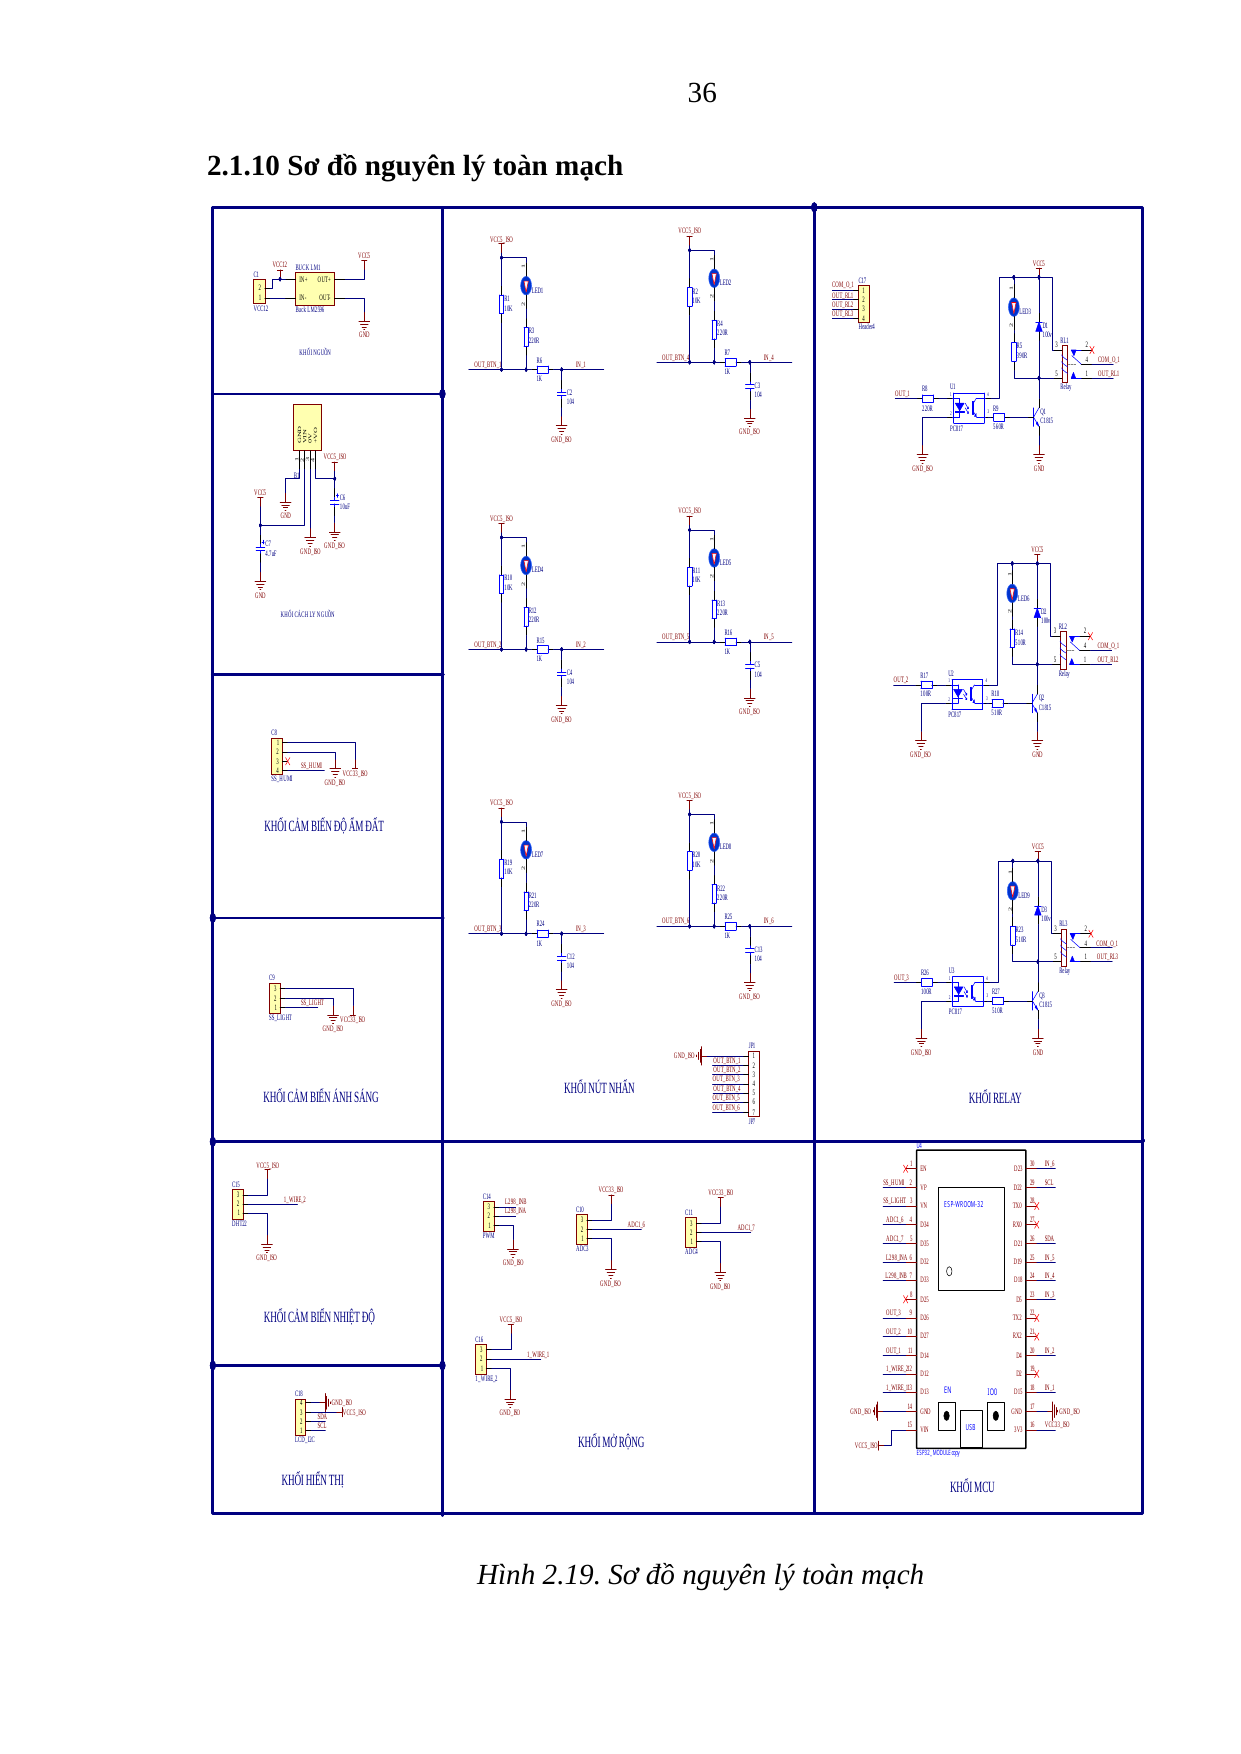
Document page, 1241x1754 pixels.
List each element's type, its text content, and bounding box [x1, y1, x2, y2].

text Hình .. Sơ đồ nguyên lý toàn mạch [207, 1557, 1122, 1591]
subtitle Sơ đồ nguyên lý toàn mạch [207, 148, 1122, 181]
